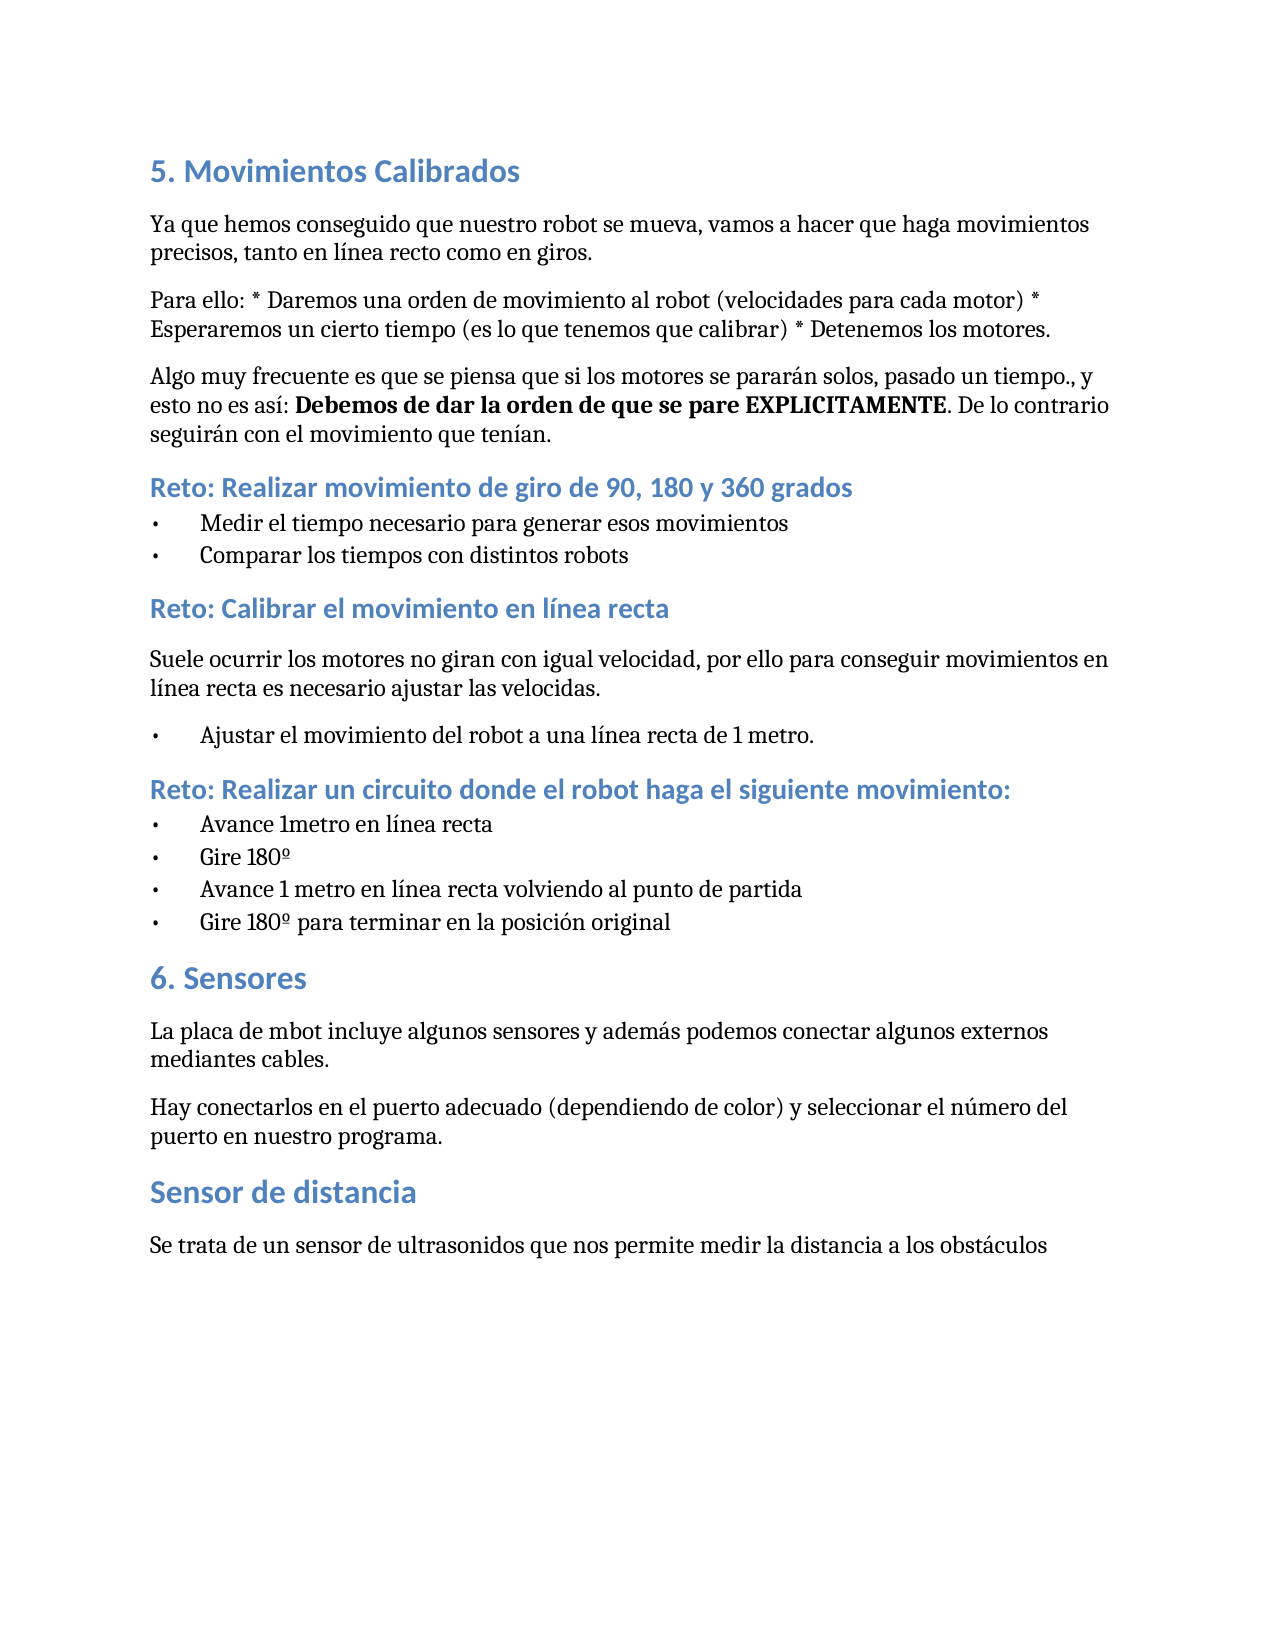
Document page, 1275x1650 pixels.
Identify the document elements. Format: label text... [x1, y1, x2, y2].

subtitle Reto: Realizar movimiento de giro de 90, 180 y 360 grados [150, 469, 1125, 505]
text Hay conectarlos en el puerto adecuado (dependiendo de color) y seleccionar el número del puerto en nuestro programa. [150, 1093, 1125, 1150]
text Algo muy frecuente es que se piensa que si los motores se pararán solos, pasado un tiempo., y esto no es así: Debemos de dar la orden de que se pare EXPLICITAMENTE. De lo contrario seguirán con el movimiento que tenían. [150, 362, 1125, 448]
subtitle 6. Sensores [150, 957, 1125, 998]
subtitle Sensor de distancia [150, 1171, 1125, 1212]
list Gire 180º para terminar en la posición original [150, 908, 1125, 936]
list Ajustar el movimiento del robot a una línea recta de 1 metro. [150, 721, 1125, 750]
text Suele ocurrir los motores no giran con igual velocidad, por ello para conseguir movimientos en línea recta es necesario ajustar las velocidas. [150, 645, 1125, 702]
subtitle 5. Movimientos Calibrados [150, 150, 1125, 191]
list Comparar los tiempos con distintos robots [150, 541, 1125, 570]
text Para ello: * Daremos una orden de movimiento al robot (velocidades para cada motor) * Esperaremos un cierto tiempo (es lo que tenemos que calibrar) * Detenemos los motores. [150, 286, 1125, 343]
subtitle Reto: Calibrar el movimiento en línea recta [150, 591, 1125, 626]
text Se trata de un sensor de ultrasonidos que nos permite medir la distancia a los obstáculos [150, 1231, 1125, 1259]
list Avance 1 metro en línea recta volviendo al punto de partida [150, 875, 1125, 904]
list Gire 180º [150, 843, 1125, 871]
subtitle Reto: Realizar un circuito donde el robot haga el siguiente movimiento: [150, 771, 1125, 806]
list Medir el tiempo necesario para generar esos movimientos [150, 508, 1125, 537]
list Avance 1metro en línea recta [150, 810, 1125, 839]
text La placa de mbot incluye algunos sensores y además podemos conectar algunos externos mediantes cables. [150, 1017, 1125, 1074]
text Ya que hemos conseguido que nuestro robot se mueva, vamos a hacer que haga movimientos precisos, tanto en línea recto como en giros. [150, 209, 1125, 267]
